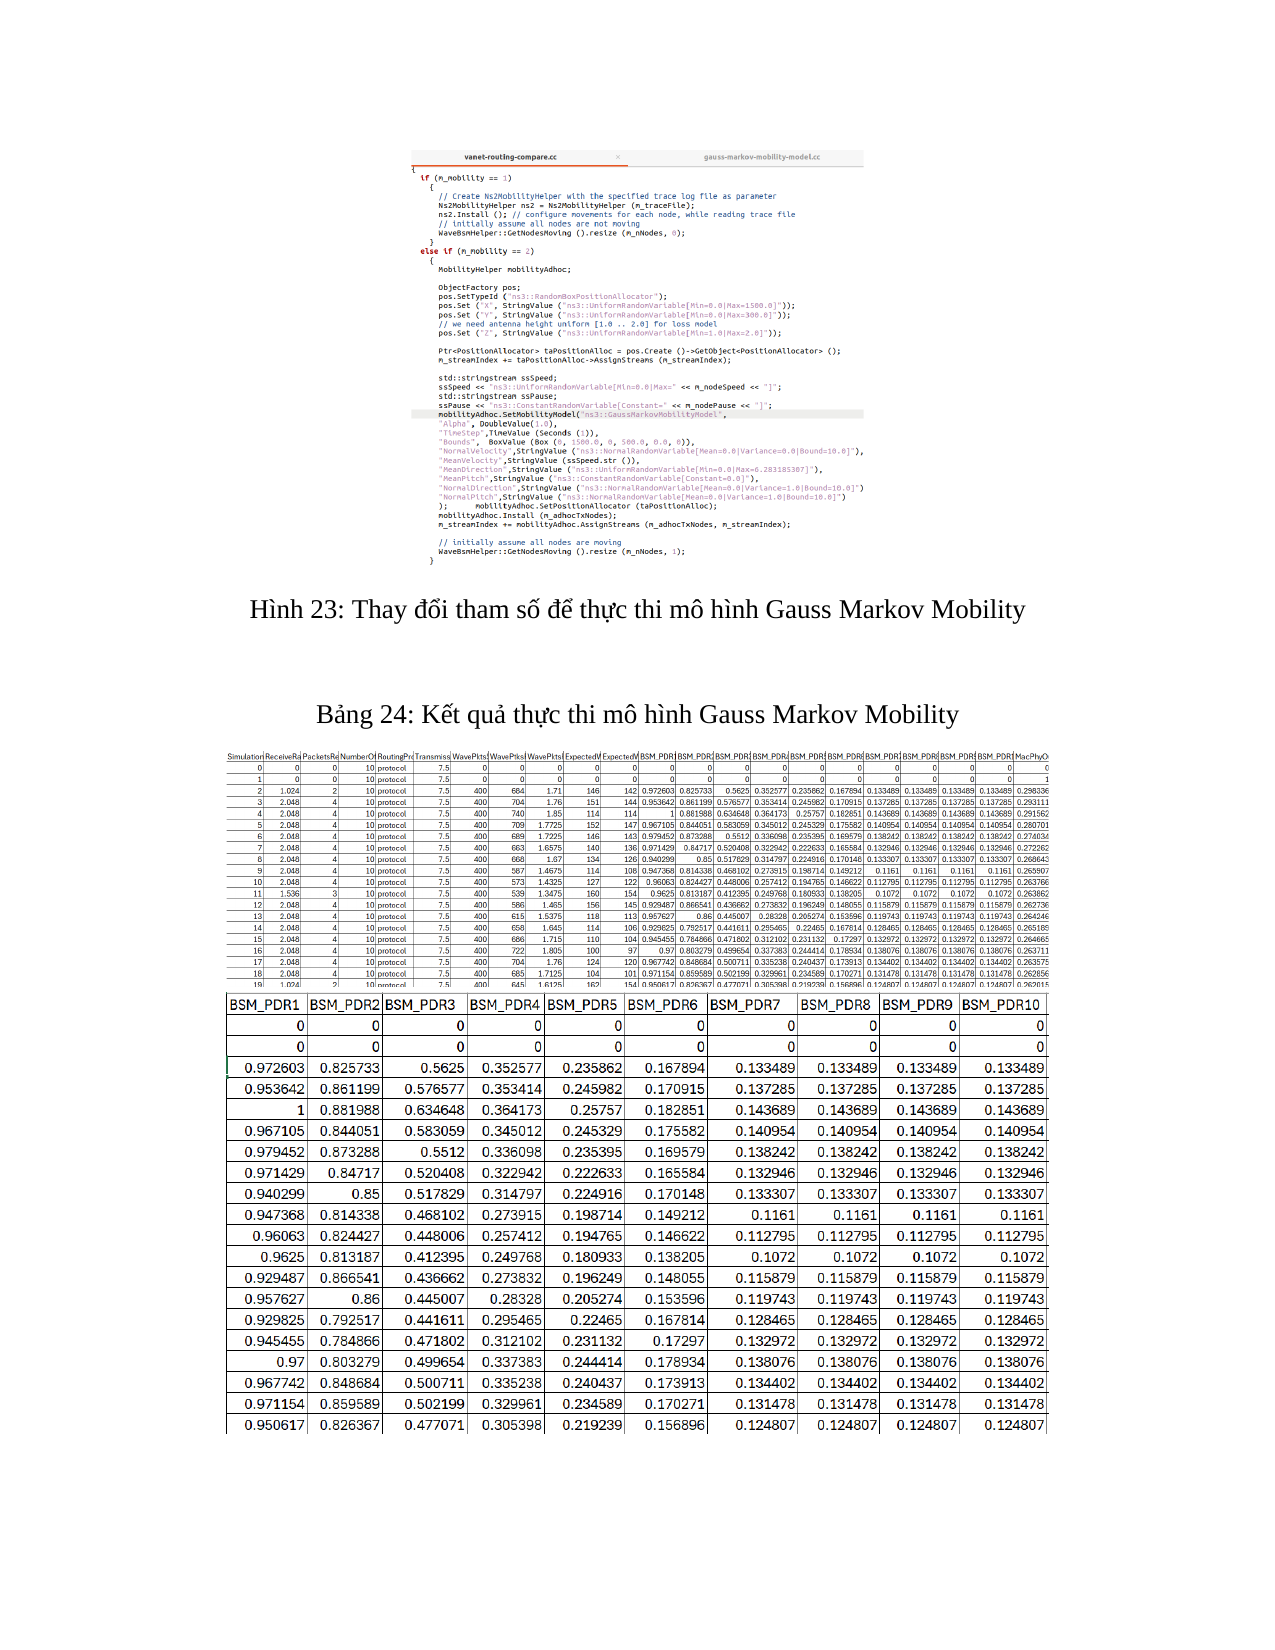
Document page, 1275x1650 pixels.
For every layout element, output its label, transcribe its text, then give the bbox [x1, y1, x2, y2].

picture [411, 150, 864, 571]
picture [226, 992, 1049, 1434]
text Hình 23: Thay đổi tham số để thực thi mô hình Gauss Markov Mobility [150, 593, 1125, 624]
picture [226, 751, 1049, 987]
text Bảng 24: Kết quả thực thi mô hình Gauss Markov Mobility [150, 698, 1125, 729]
